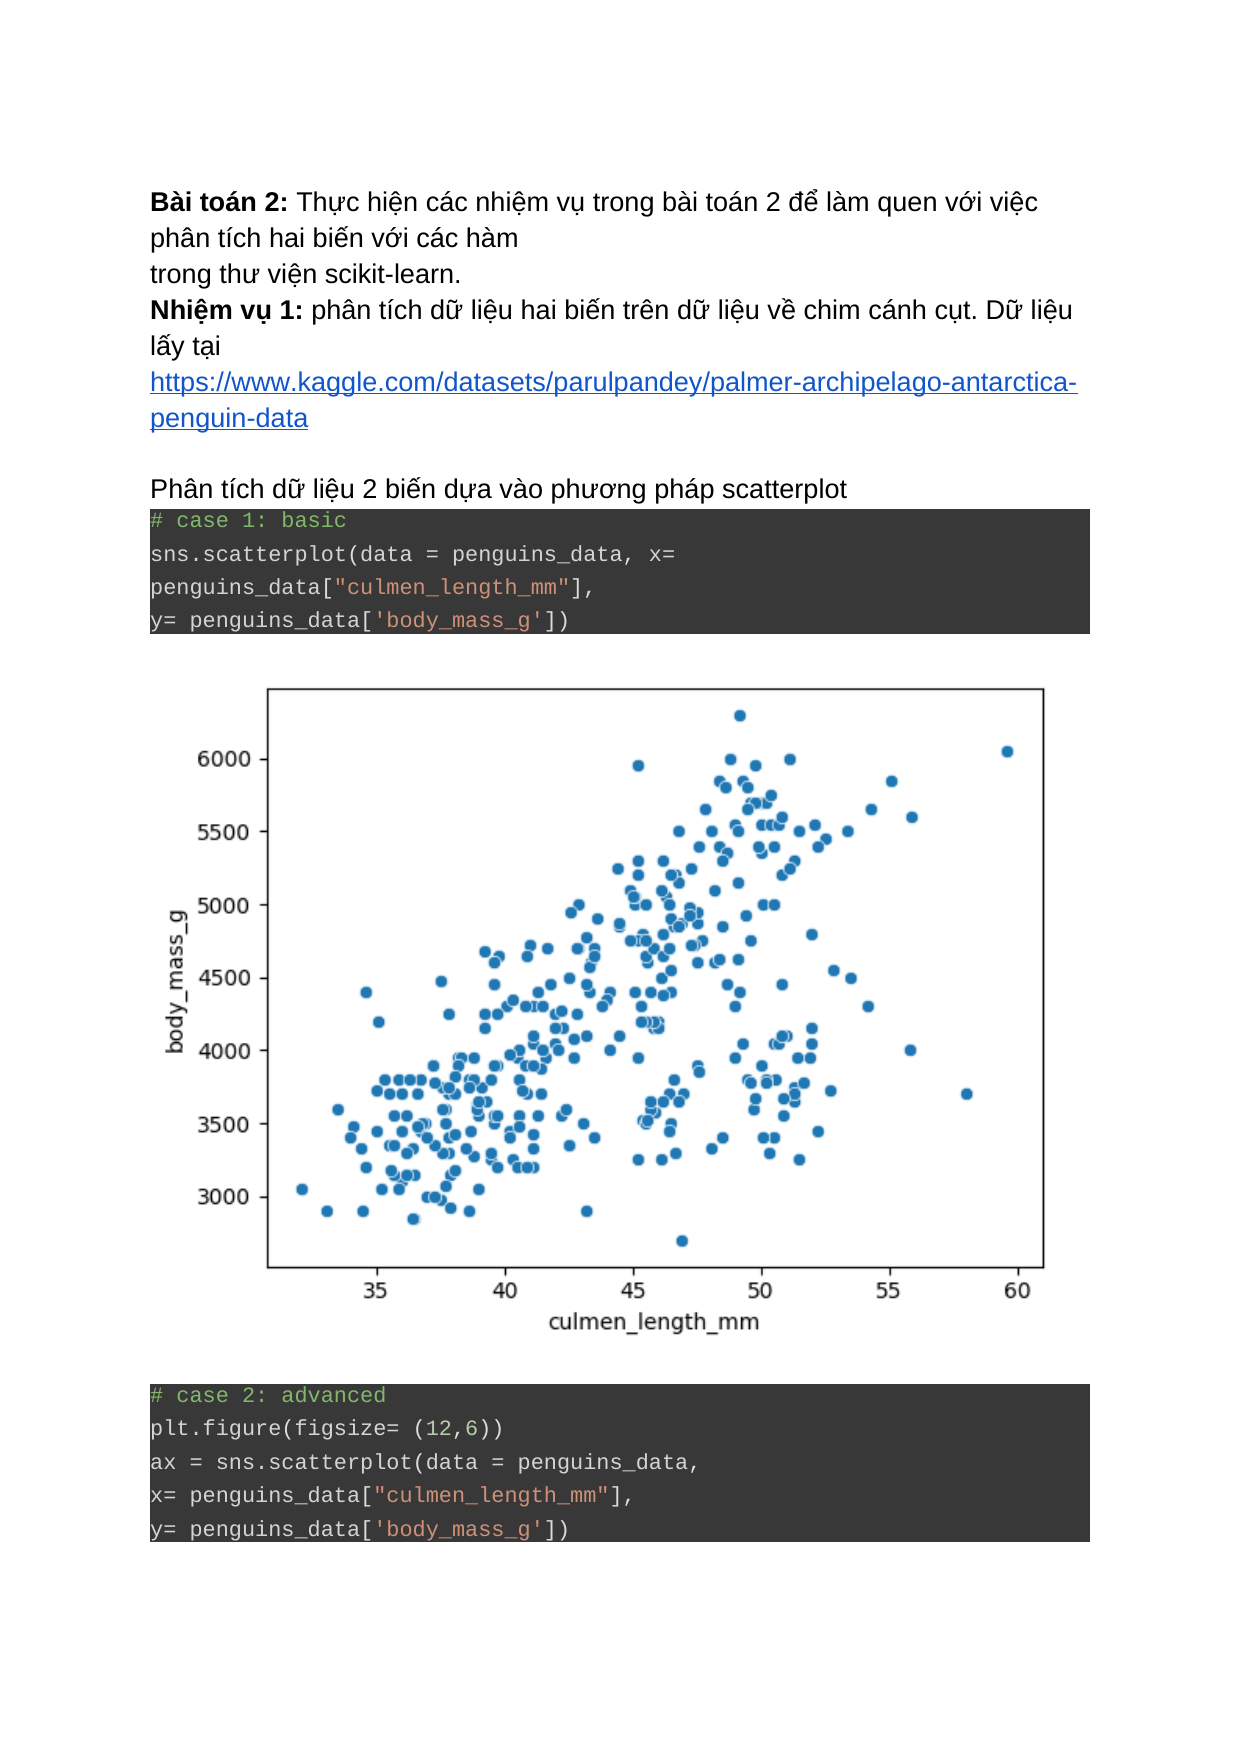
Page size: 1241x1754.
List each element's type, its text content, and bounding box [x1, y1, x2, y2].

text Phân tích dữ liệu 2 biến dựa vào phương pháp scatterplot [150, 473, 1090, 505]
text # case 2: advanced [150, 1384, 1090, 1409]
text x= penguins_data["culmen_length_mm"], [150, 1484, 1090, 1509]
text Nhiệm vụ 1: phân tích dữ liệu hai biến trên dữ liệu về chim cánh cụt. Dữ liệu lấy tại [150, 294, 1090, 361]
text trong thư viện scikit-learn. [150, 258, 1090, 289]
text # case 1: basic [150, 509, 1090, 534]
picture [150, 673, 1057, 1350]
text y= penguins_data['body_mass_g']) [150, 610, 1090, 634]
text sns.scatterplot(data = penguins_data, x= penguins_data["culmen_length_mm"], [150, 543, 1090, 601]
text https://www.kaggle.com/datasets/parulpandey/palmer-archipelago-antarctica-penguin-data [150, 366, 1090, 433]
text Bài toán 2: Thực hiện các nhiệm vụ trong bài toán 2 để làm quen với việc phân tích hai biến với các hàm [150, 186, 1090, 253]
text y= penguins_data['body_mass_g']) [150, 1518, 1090, 1542]
text plt.figure(figsize= (12,6)) [150, 1417, 1090, 1442]
text ax = sns.scatterplot(data = penguins_data, [150, 1451, 1090, 1476]
